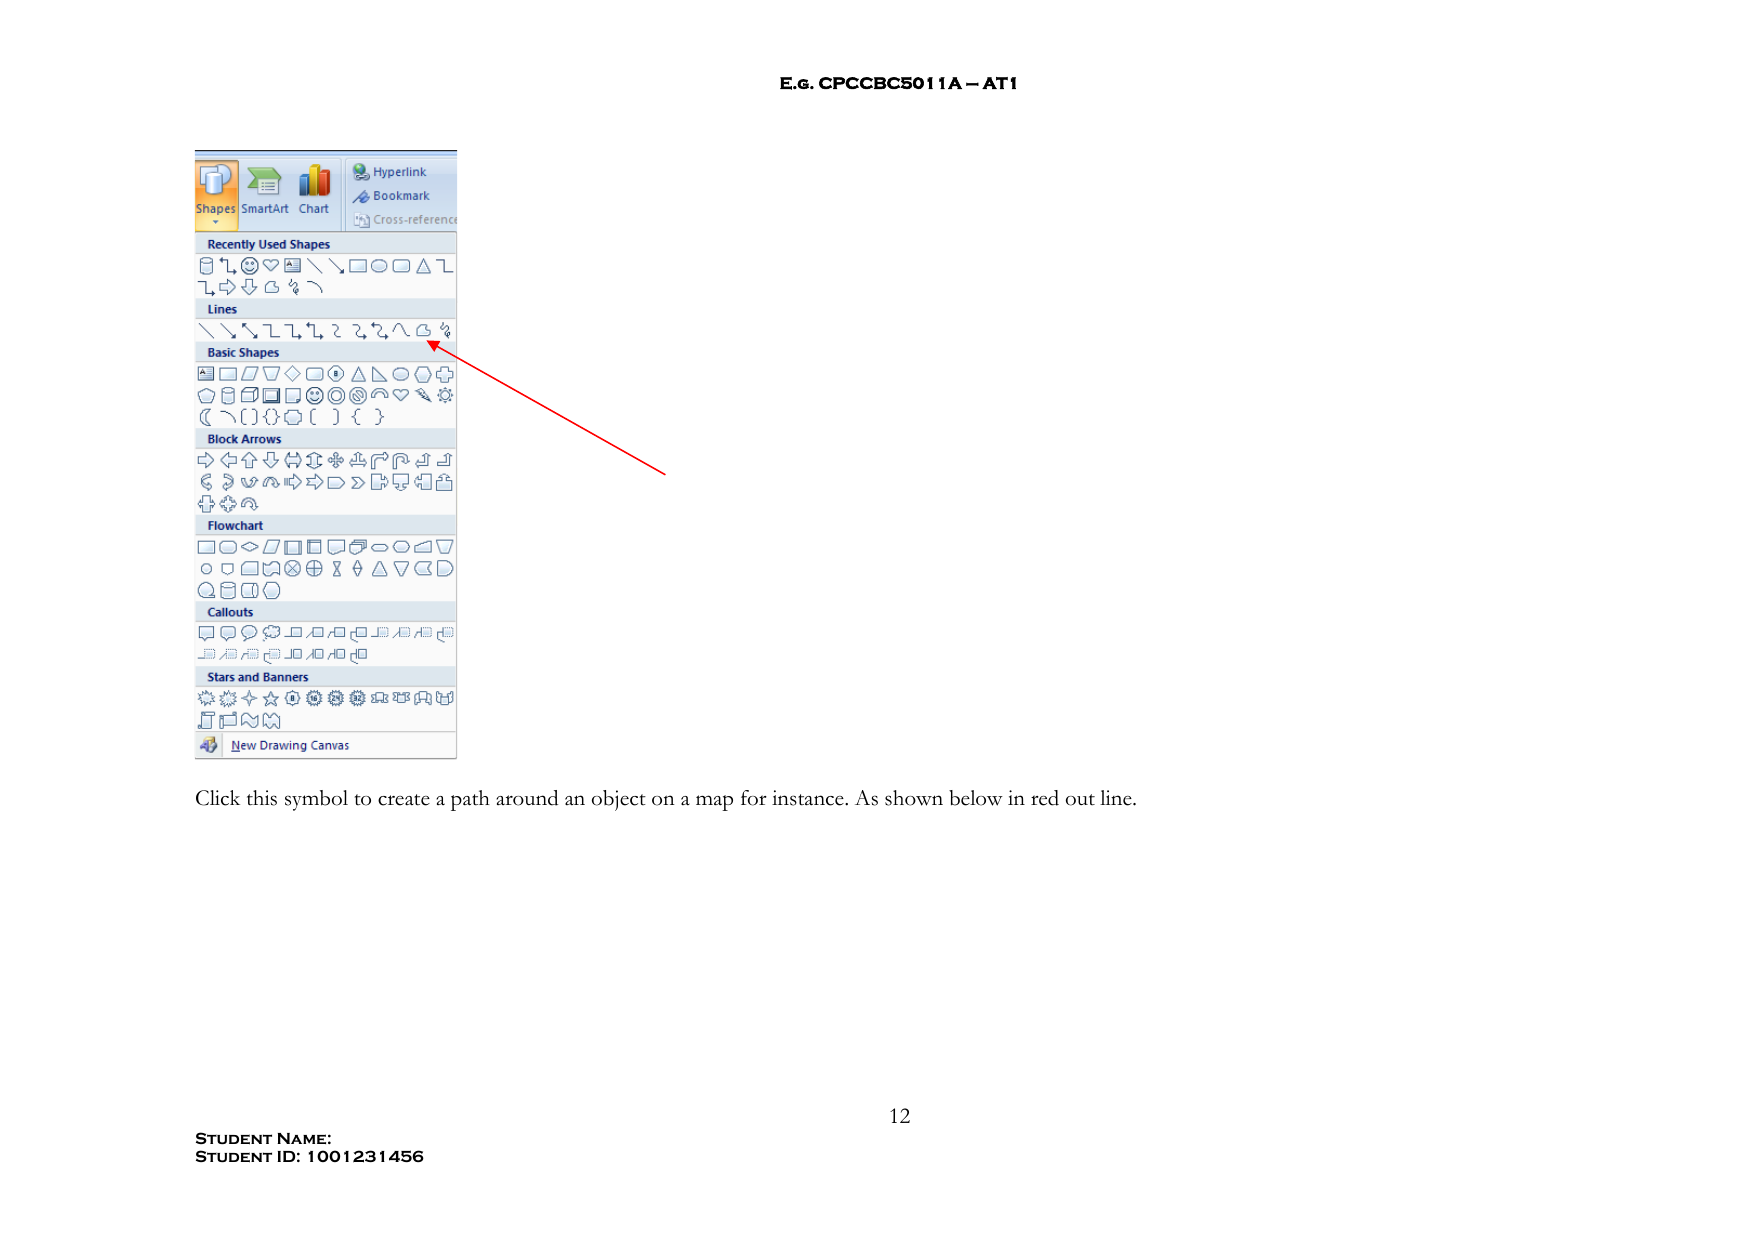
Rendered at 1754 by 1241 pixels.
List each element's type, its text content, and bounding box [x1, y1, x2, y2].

picture [194, 150, 458, 761]
text Click this symbol to create a path around an object on a map for instance. As shown below in red out line. [195, 785, 1604, 811]
